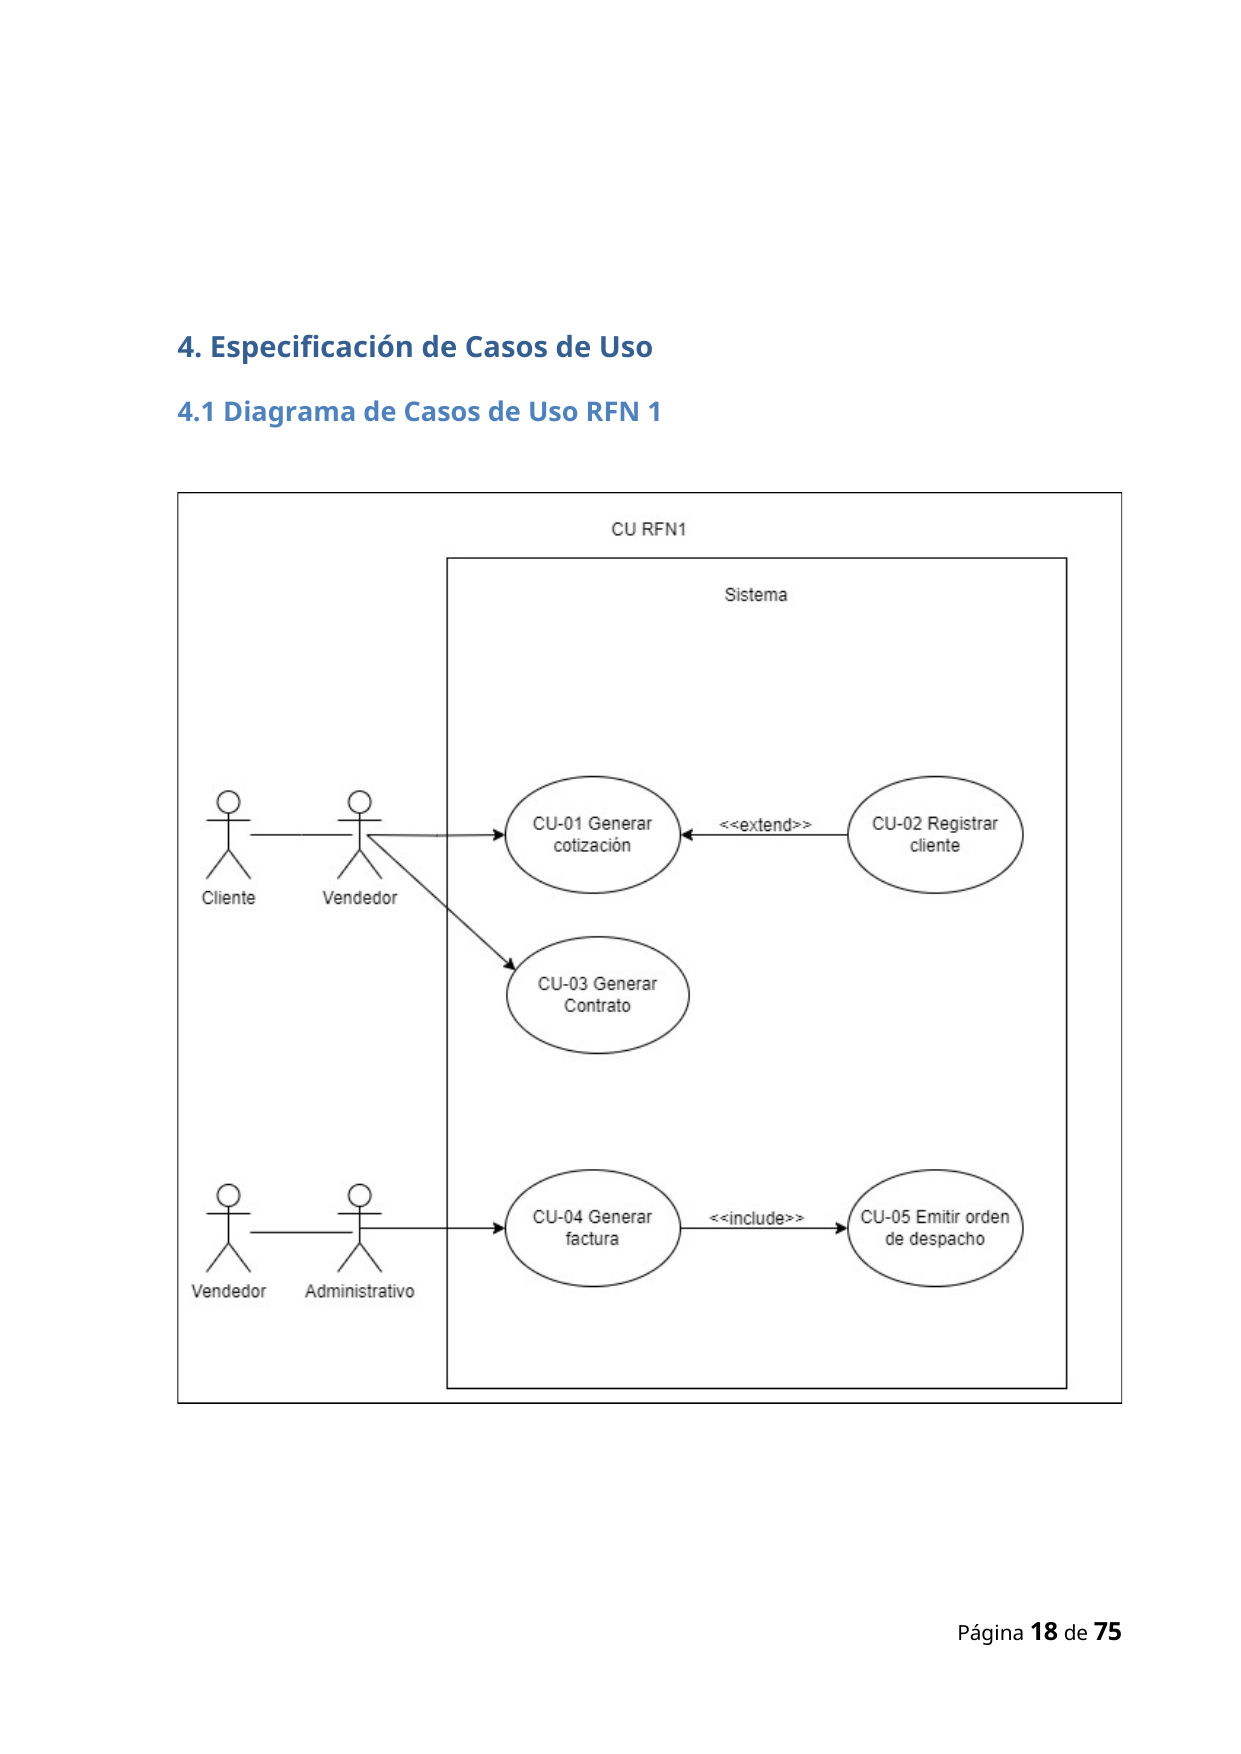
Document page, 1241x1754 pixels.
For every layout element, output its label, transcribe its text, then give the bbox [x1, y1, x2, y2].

subtitle 4. Especificación de Casos de Uso [177, 326, 1122, 366]
subtitle 4.1 Diagrama de Casos de Uso RFN 1 [177, 393, 1122, 430]
picture [177, 492, 1123, 1404]
